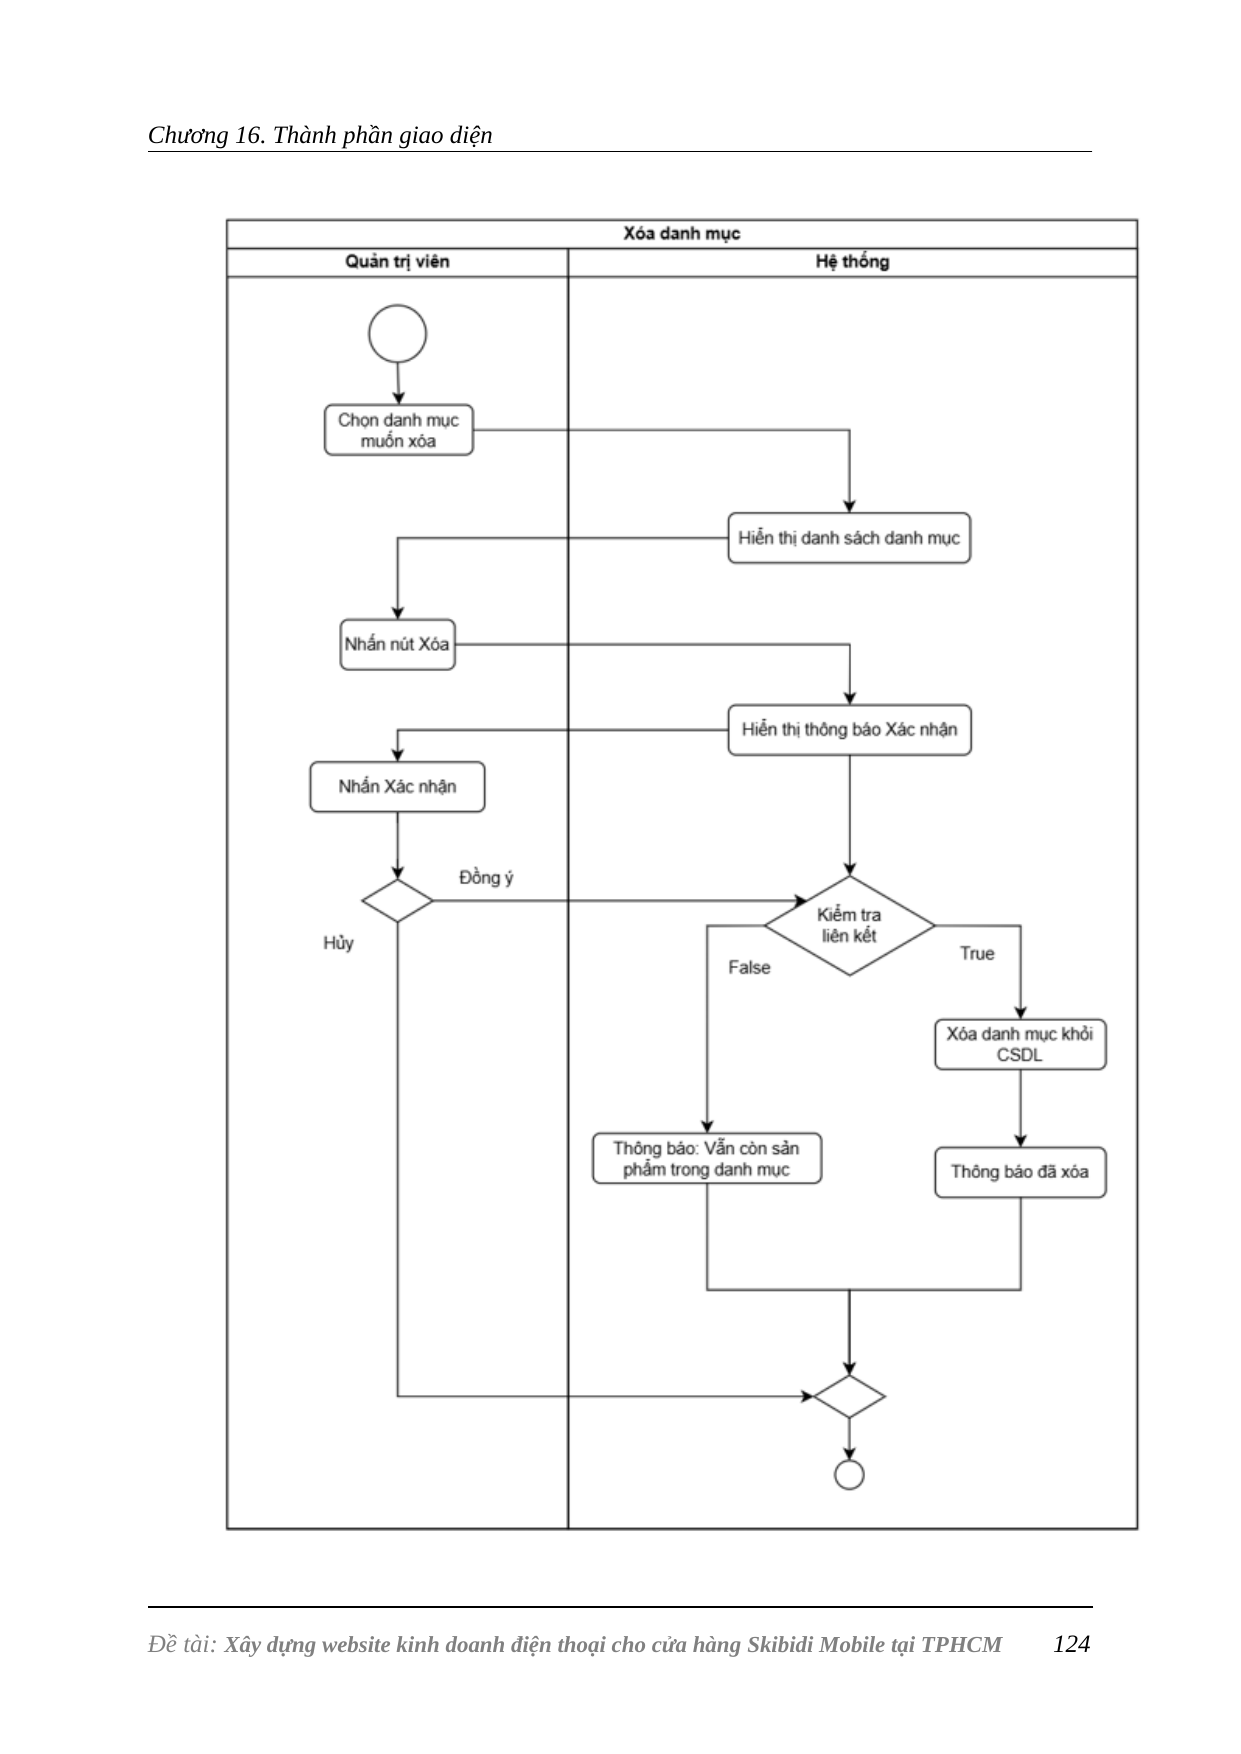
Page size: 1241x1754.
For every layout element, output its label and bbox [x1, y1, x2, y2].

picture [206, 206, 1151, 1545]
